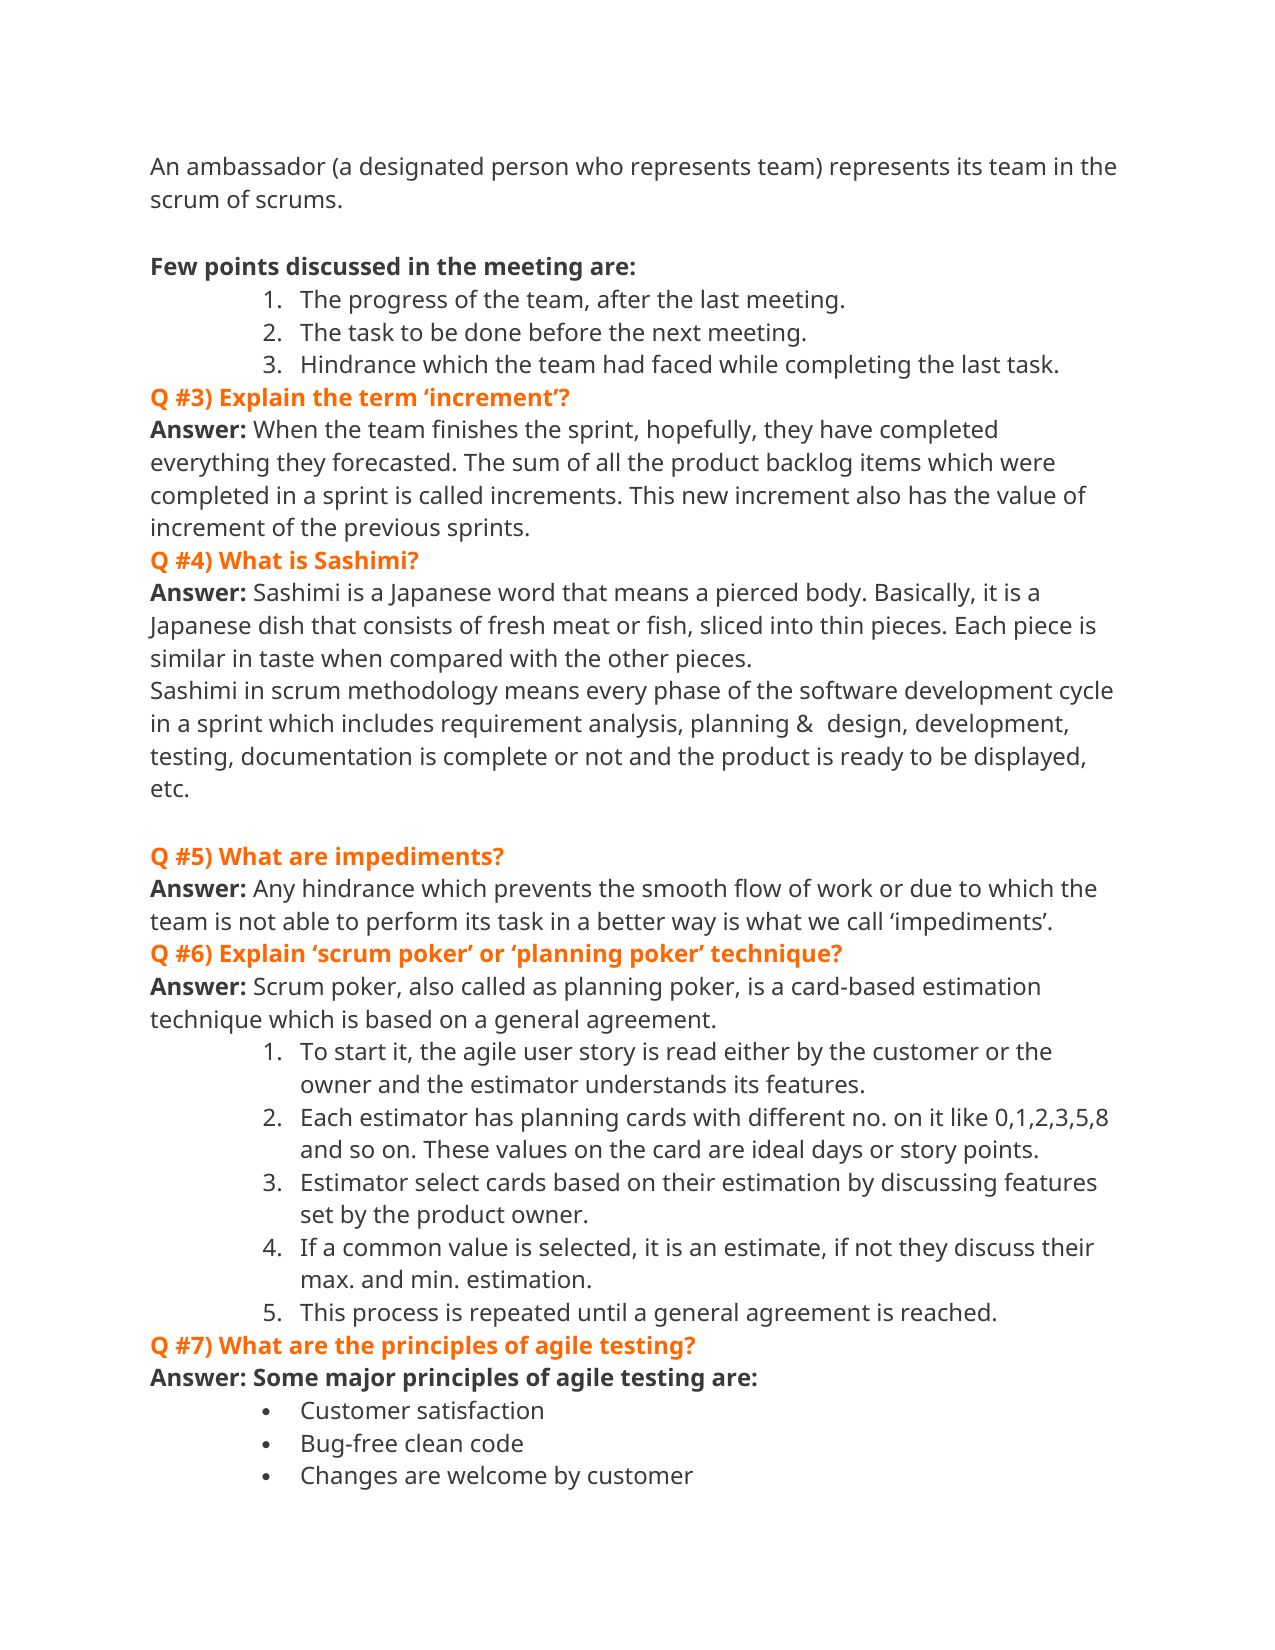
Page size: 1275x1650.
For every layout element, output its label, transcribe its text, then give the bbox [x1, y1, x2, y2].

list The task to be done before the next meeting. [262, 315, 1125, 348]
text Q #4) What is Sashimi? [150, 544, 1125, 576]
text Q #6) Explain ‘scrum poker’ or ‘planning poker’ technique? [150, 937, 1125, 970]
text Answer: Any hindrance which prevents the smooth flow of work or due to which the team is not able to perform its task in a better way is what we call ‘impediments’. [150, 872, 1125, 937]
text An ambassador (a designated person who represents team) represents its team in the scrum of scrums. [150, 150, 1125, 215]
list Customer satisfaction [262, 1394, 1125, 1426]
list Estimator select cards based on their estimation by discussing features set by the product owner. [262, 1166, 1125, 1231]
list This process is repeated until a general agreement is reached. [262, 1296, 1125, 1328]
text Q #7) What are the principles of agile testing? [150, 1328, 1125, 1361]
text Answer: Scrum poker, also called as planning poker, is a card-based estimation technique which is based on a general agreement. [150, 970, 1125, 1035]
list Hindrance which the team had faced while completing the last task. [262, 348, 1125, 381]
text Answer: When the team finishes the sprint, hopefully, they have completed everything they forecasted. The sum of all the product backlog items which were completed in a sprint is called increments. This new increment also has the value of increment of the previous sprints. [150, 413, 1125, 544]
list Changes are welcome by customer [262, 1459, 1125, 1492]
list Bug-free clean code [262, 1426, 1125, 1459]
list If a common value is selected, it is an estimate, if not they discuss their max. and min. estimation. [262, 1231, 1125, 1296]
text Answer: Sashimi is a Japanese word that means a pierced body. Basically, it is a Japanese dish that consists of fresh meat or fish, sliced into thin pieces. Each piece is similar in taste when compared with the other pieces. [150, 576, 1125, 674]
list The progress of the team, after the last meeting. [262, 283, 1125, 315]
text Q #5) What are impediments? [150, 839, 1125, 872]
list Each estimator has planning cards with different no. on it like 0,1,2,3,5,8 and so on. These values on the card are ideal days or story points. [262, 1100, 1125, 1166]
text Answer: Some major principles of agile testing are: [150, 1361, 1125, 1394]
text Few points discussed in the meeting are: [150, 250, 1125, 283]
list To start it, the agile user story is read either by the customer or the owner and the estimator understands its features. [262, 1035, 1125, 1100]
text Sashimi in scrum methodology means every phase of the software development cycle in a sprint which includes requirement analysis, planning & design, development, testing, documentation is complete or not and the product is ready to be displayed, etc. [150, 674, 1125, 804]
text Q #3) Explain the term ‘increment’? [150, 381, 1125, 413]
